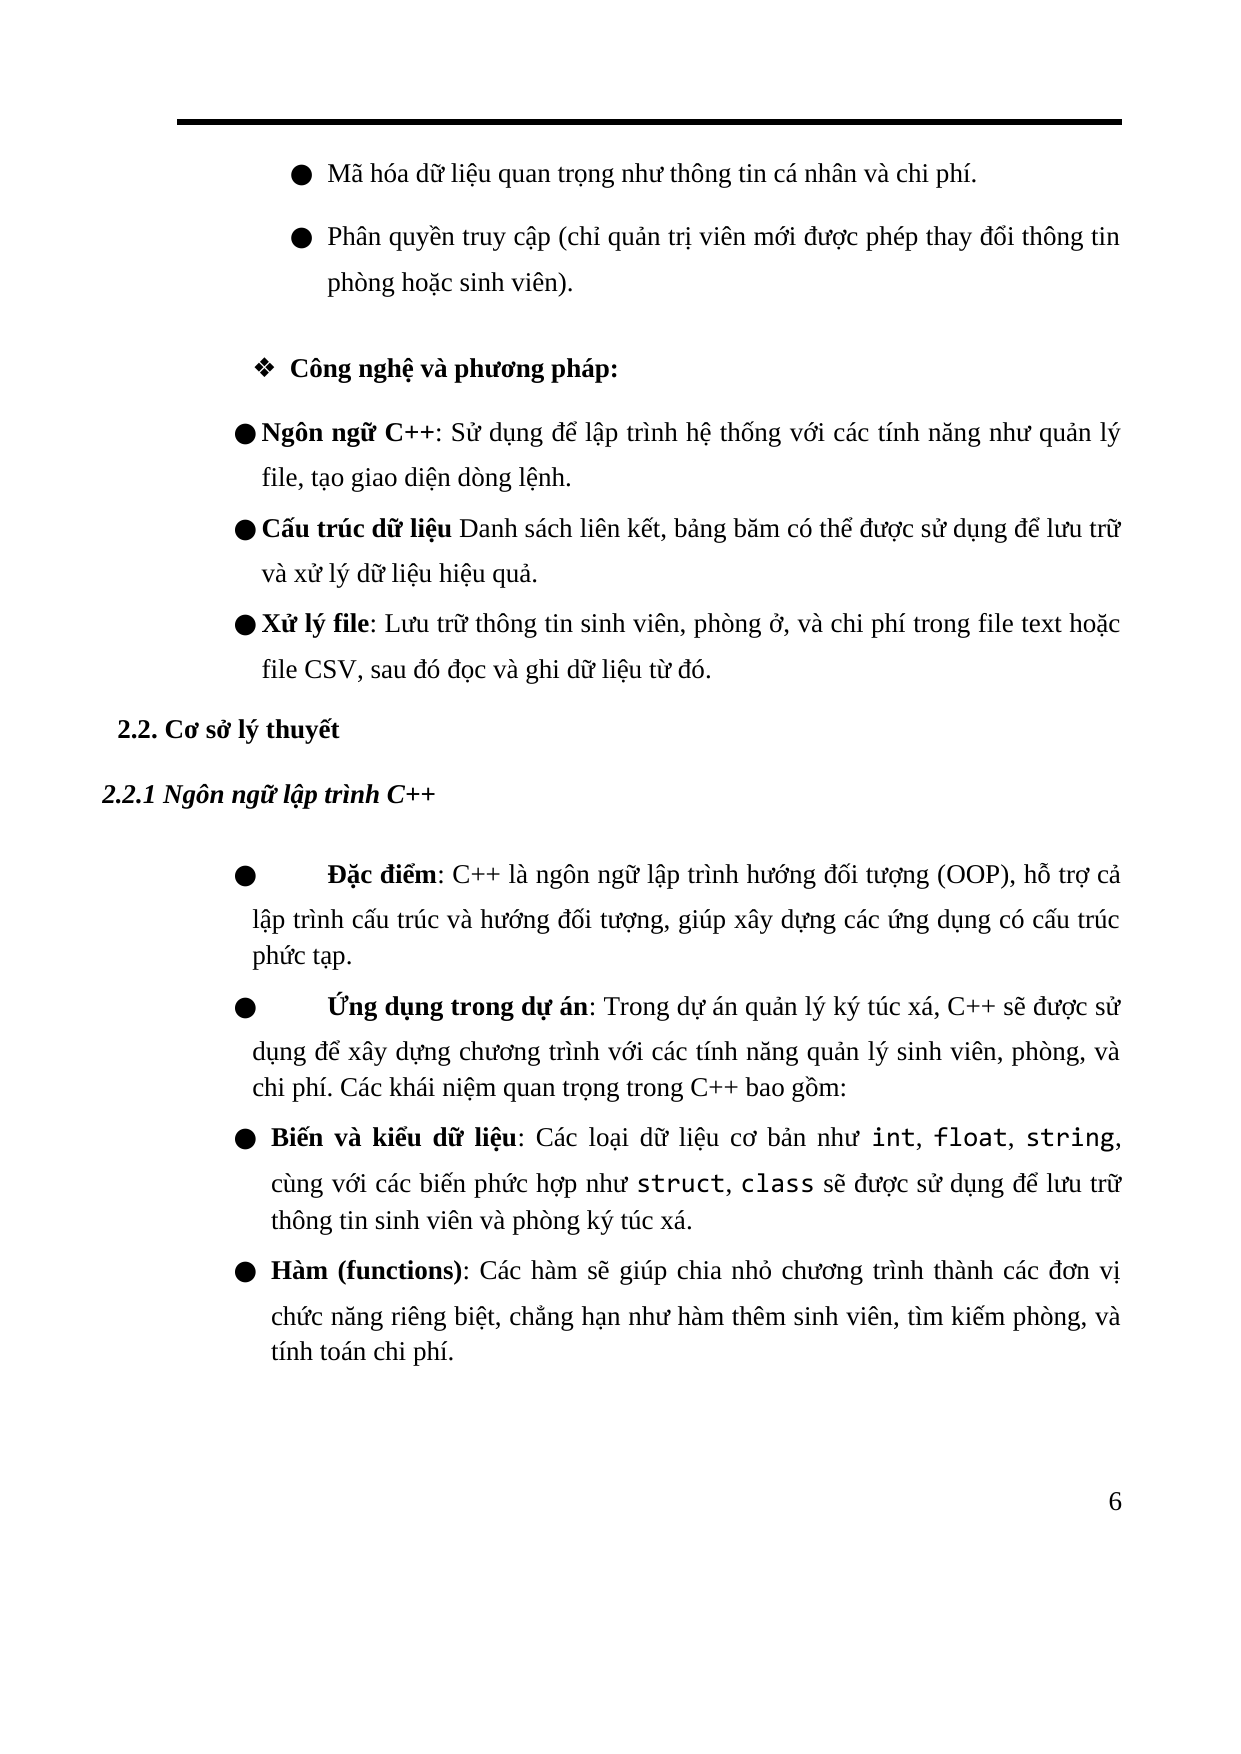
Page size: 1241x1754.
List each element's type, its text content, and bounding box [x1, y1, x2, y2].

subtitle 2.2.1 Ngôn ngữ lập trình C++ [102, 778, 1122, 810]
list Công nghệ và phương pháp: [252, 337, 1122, 393]
list Ứng dụng trong dự án: Trong dự án quản lý ký túc xá, C++ sẽ được sử dụng để xây dựng chương trình với các tính năng quản lý sinh viên, phòng, và chi phí. Các khái niệm quan trọng trong C++ bao gồm: [233, 975, 1122, 1102]
list Đặc điểm: C++ là ngôn ngữ lập trình hướng đối tượng (OOP), hỗ trợ cả lập trình cấu trúc và hướng đối tượng, giúp xây dựng các ứng dụng có cấu trúc phức tạp. [233, 843, 1122, 971]
list Cấu trúc dữ liệu Danh sách liên kết, bảng băm có thể được sử dụng để lưu trữ và xử lý dữ liệu hiệu quả. [233, 497, 1122, 588]
list Phân quyền truy cập (chỉ quản trị viên mới được phép thay đổi thông tin phòng hoặc sinh viên). [289, 206, 1122, 297]
list Hàm (functions): Các hàm sẽ giúp chia nhỏ chương trình thành các đơn vị chức năng riêng biệt, chẳng hạn như hàm thêm sinh viên, tìm kiếm phòng, và tính toán chi phí. [233, 1239, 1122, 1366]
list Xử lý file: Lưu trữ thông tin sinh viên, phòng ở, và chi phí trong file text hoặc file CSV, sau đó đọc và ghi dữ liệu từ đó. [233, 593, 1122, 684]
list Mã hóa dữ liệu quan trọng như thông tin cá nhân và chi phí. [289, 142, 1122, 197]
list Ngôn ngữ C++: Sử dụng để lập trình hệ thống với các tính năng như quản lý file, tạo giao diện dòng lệnh. [233, 401, 1122, 492]
list Biến và kiểu dữ liệu: Các loại dữ liệu cơ bản như int, float, string, cùng với các biến phức hợp như struct, class sẽ được sử dụng để lưu trữ thông tin sinh viên và phòng ký túc xá. [233, 1107, 1122, 1235]
subtitle 2.2. Cơ sở lý thuyết [117, 713, 1122, 745]
